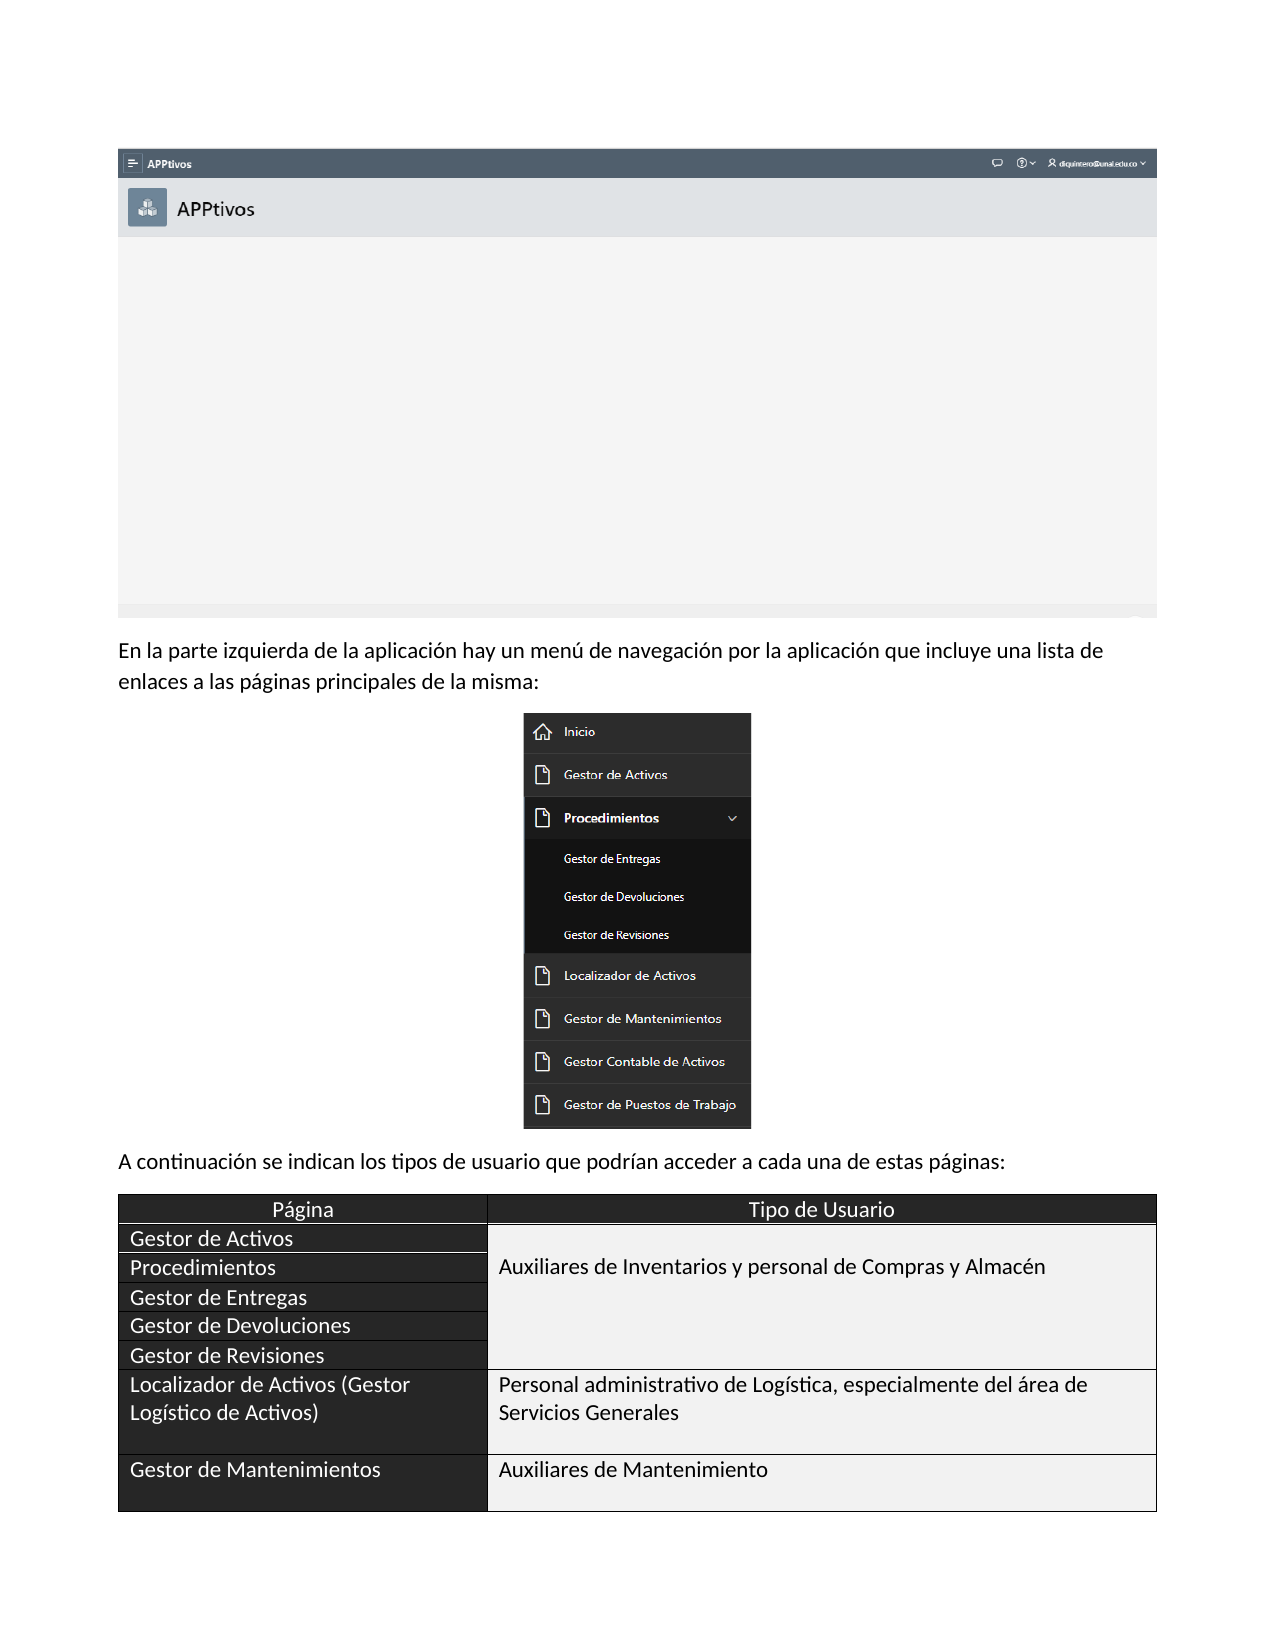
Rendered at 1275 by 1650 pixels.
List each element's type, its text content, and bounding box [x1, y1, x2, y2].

picture [118, 147, 1157, 618]
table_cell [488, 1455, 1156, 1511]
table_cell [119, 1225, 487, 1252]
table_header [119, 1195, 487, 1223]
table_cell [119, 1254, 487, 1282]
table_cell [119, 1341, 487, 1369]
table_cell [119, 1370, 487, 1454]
text En la parte izquierda de la aplicación hay un menú de navegación por la aplicación que incluye una lista de enlaces a las páginas principales de la misma: [118, 637, 1157, 695]
picture [523, 713, 752, 1129]
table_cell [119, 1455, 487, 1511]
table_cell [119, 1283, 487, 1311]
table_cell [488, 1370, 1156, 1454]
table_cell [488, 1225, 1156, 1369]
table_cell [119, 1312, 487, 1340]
text A continuación se indican los tipos de usuario que podrían acceder a cada una de estas páginas: [118, 1147, 1157, 1176]
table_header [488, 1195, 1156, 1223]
